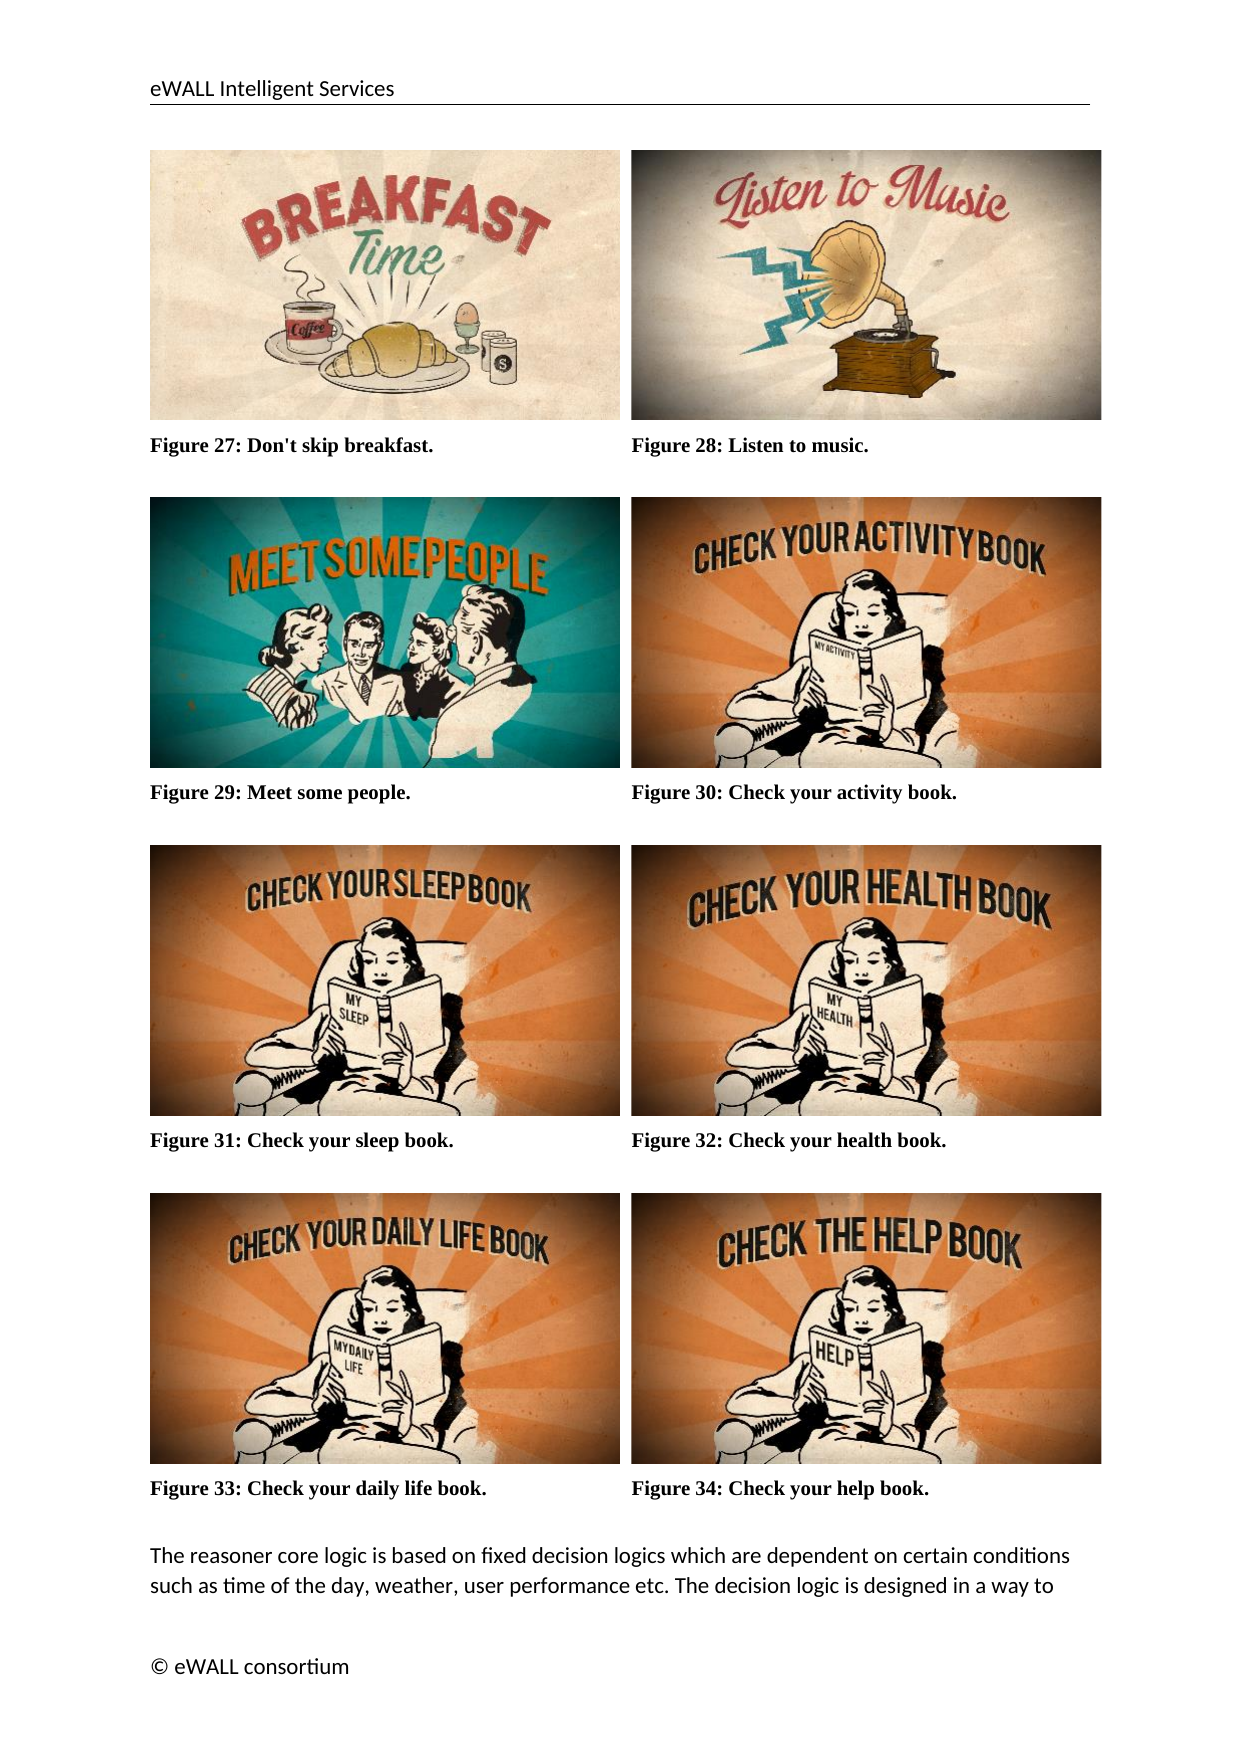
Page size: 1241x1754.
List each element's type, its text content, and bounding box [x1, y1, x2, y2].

picture [631, 1193, 1102, 1464]
picture [631, 150, 1102, 420]
picture [150, 845, 620, 1116]
picture [631, 497, 1102, 768]
picture [631, 845, 1102, 1116]
picture [150, 1193, 620, 1464]
picture [150, 497, 620, 768]
picture [150, 150, 620, 420]
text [150, 1541, 1090, 1599]
